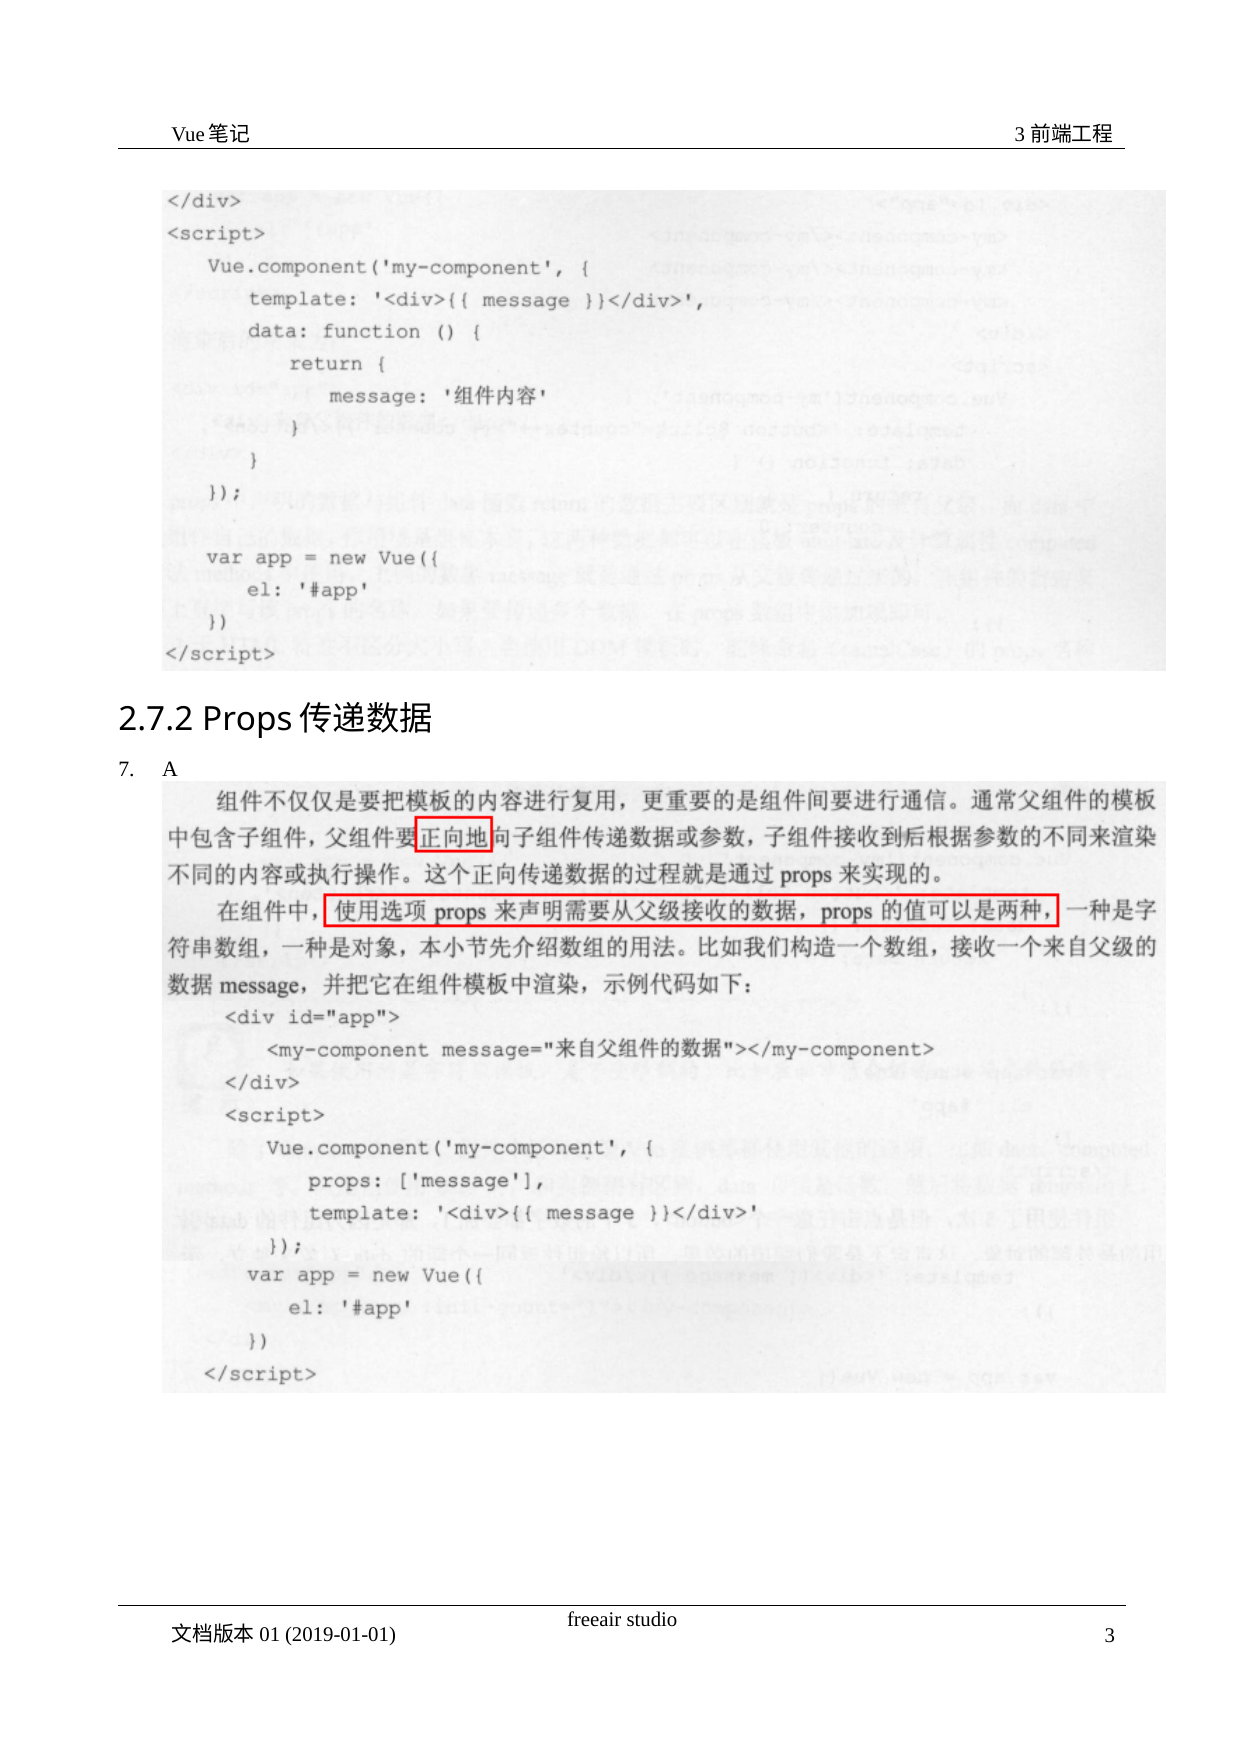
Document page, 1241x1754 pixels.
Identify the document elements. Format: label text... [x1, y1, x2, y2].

list A [118, 740, 1122, 781]
subtitle Props传递数据 [118, 691, 1122, 740]
picture [161, 781, 1166, 1393]
picture [161, 190, 1166, 671]
